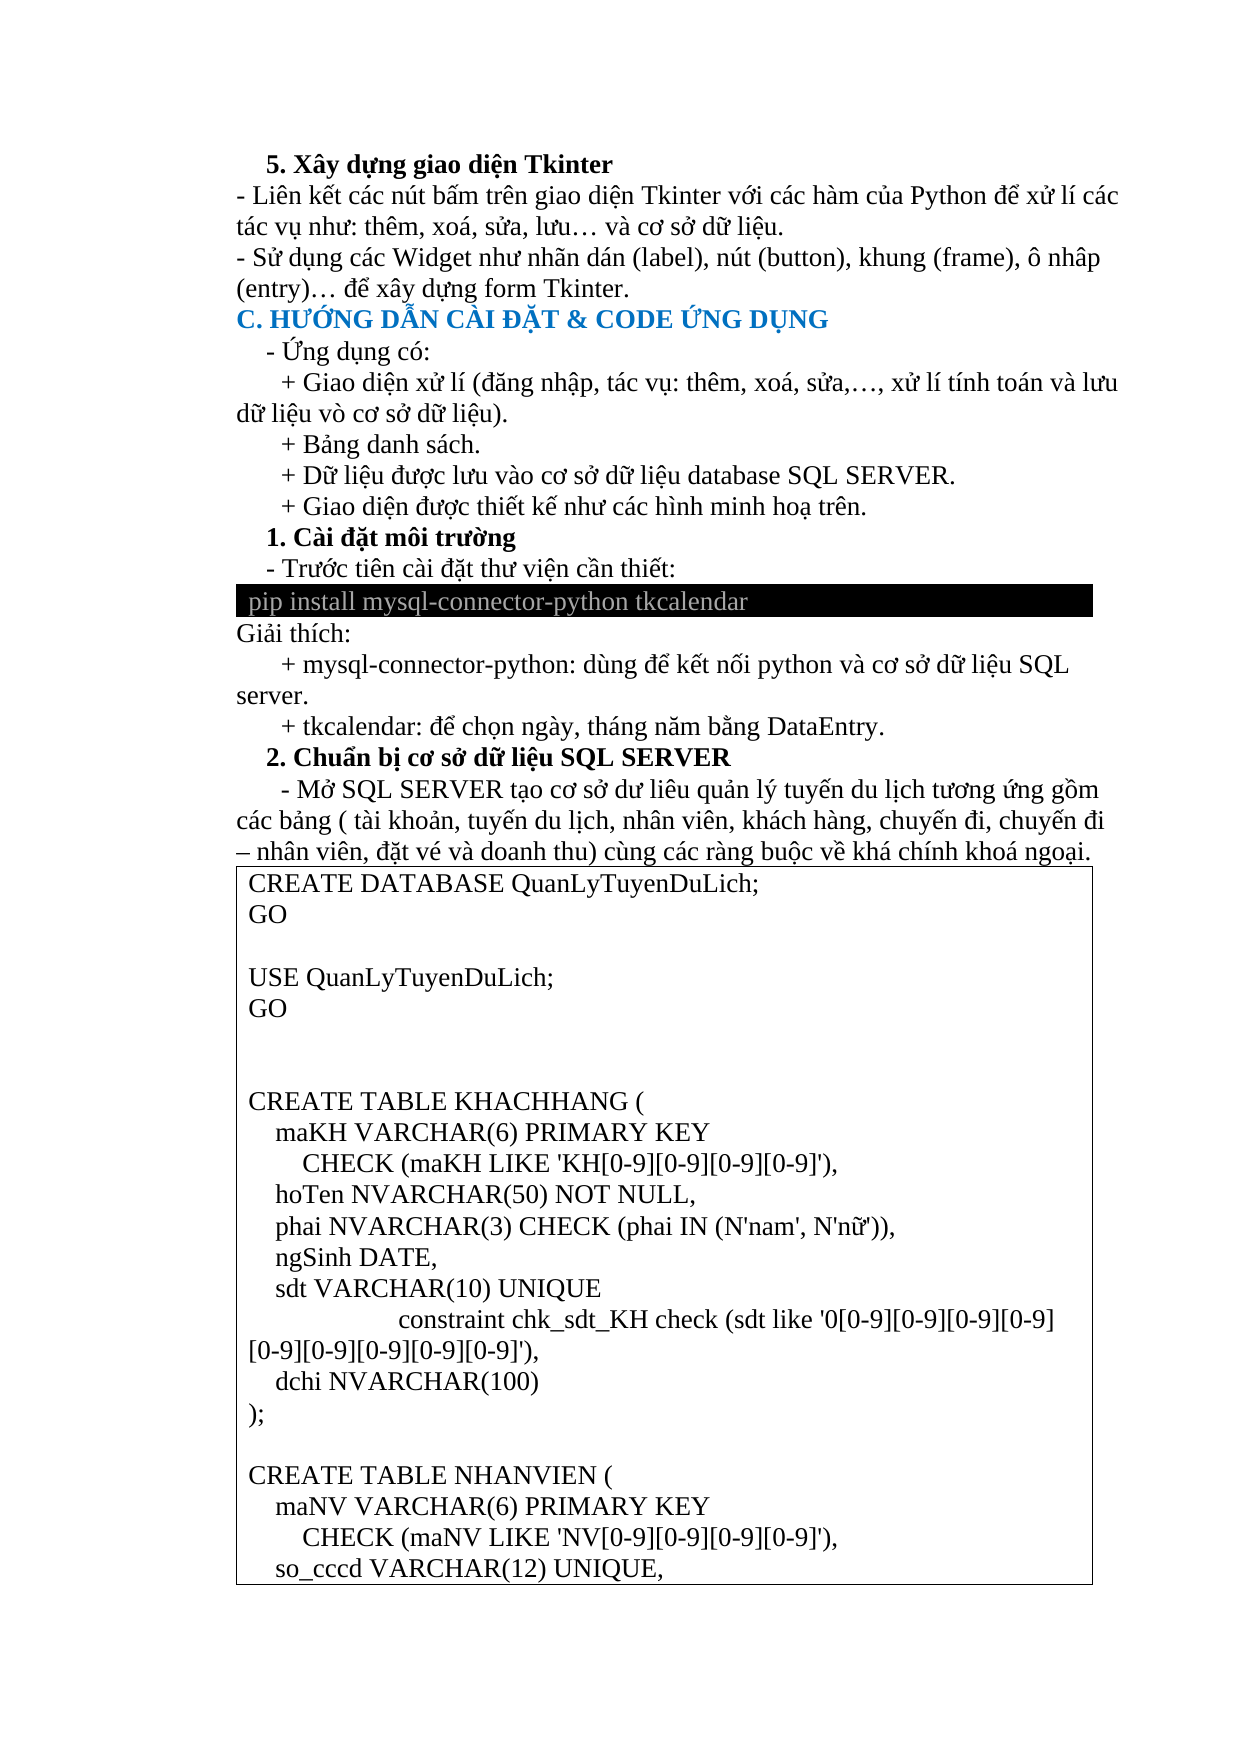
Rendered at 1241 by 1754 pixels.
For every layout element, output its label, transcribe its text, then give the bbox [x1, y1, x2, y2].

text - Ứng dụng có: [236, 334, 1122, 366]
text 1. Cài đặt môi trường [236, 521, 1122, 553]
text 5. Xây dựng giao diện Tkinter [236, 148, 1122, 179]
text - Sử dụng các Widget như nhãn dán (label), nút (button), khung (frame), ô nhâp (entry)… để xây dựng form Tkinter. [236, 241, 1122, 303]
text + Bảng danh sách. [236, 428, 1122, 459]
text C. HƯỚNG DẪN CÀI ĐẶT & CODE ỨNG DỤNG [236, 303, 1122, 334]
text - Mở SQL SERVER tạo cơ sở dư liêu quản lý tuyến du lịch tương ứng gồm các bảng ( tài khoản, tuyến du lịch, nhân viên, khách hàng, chuyến đi, chuyến đi – nhân viên, đặt vé và doanh thu) cùng các ràng buộc về khá chính khoá ngoại. [236, 773, 1122, 866]
text + tkcalendar: để chọn ngày, tháng năm bằng DataEntry. [236, 710, 1122, 742]
text + Dữ liệu được lưu vào cơ sở dữ liệu database SQL SERVER. [236, 459, 1122, 490]
text Giải thích: [236, 617, 1122, 648]
text - Trước tiên cài đặt thư viện cần thiết: [236, 553, 1122, 584]
table_header pip install mysql-connector-python tkcalendar [237, 585, 1092, 616]
text - Liên kết các nút bấm trên giao diện Tkinter với các hàm của Python để xử lí các tác vụ như: thêm, xoá, sửa, lưu… và cơ sở dữ liệu. [236, 179, 1122, 241]
text + Giao diện xử lí (đăng nhập, tác vụ: thêm, xoá, sửa,…, xử lí tính toán và lưu dữ liệu vò cơ sở dữ liệu). [236, 366, 1122, 428]
text + mysql-connector-python: dùng để kết nối python và cơ sở dữ liệu SQL server. [236, 648, 1122, 710]
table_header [237, 867, 1092, 1583]
text 2. Chuẩn bị cơ sở dữ liệu SQL SERVER [236, 742, 1122, 773]
text + Giao diện được thiết kế như các hình minh hoạ trên. [236, 490, 1122, 521]
